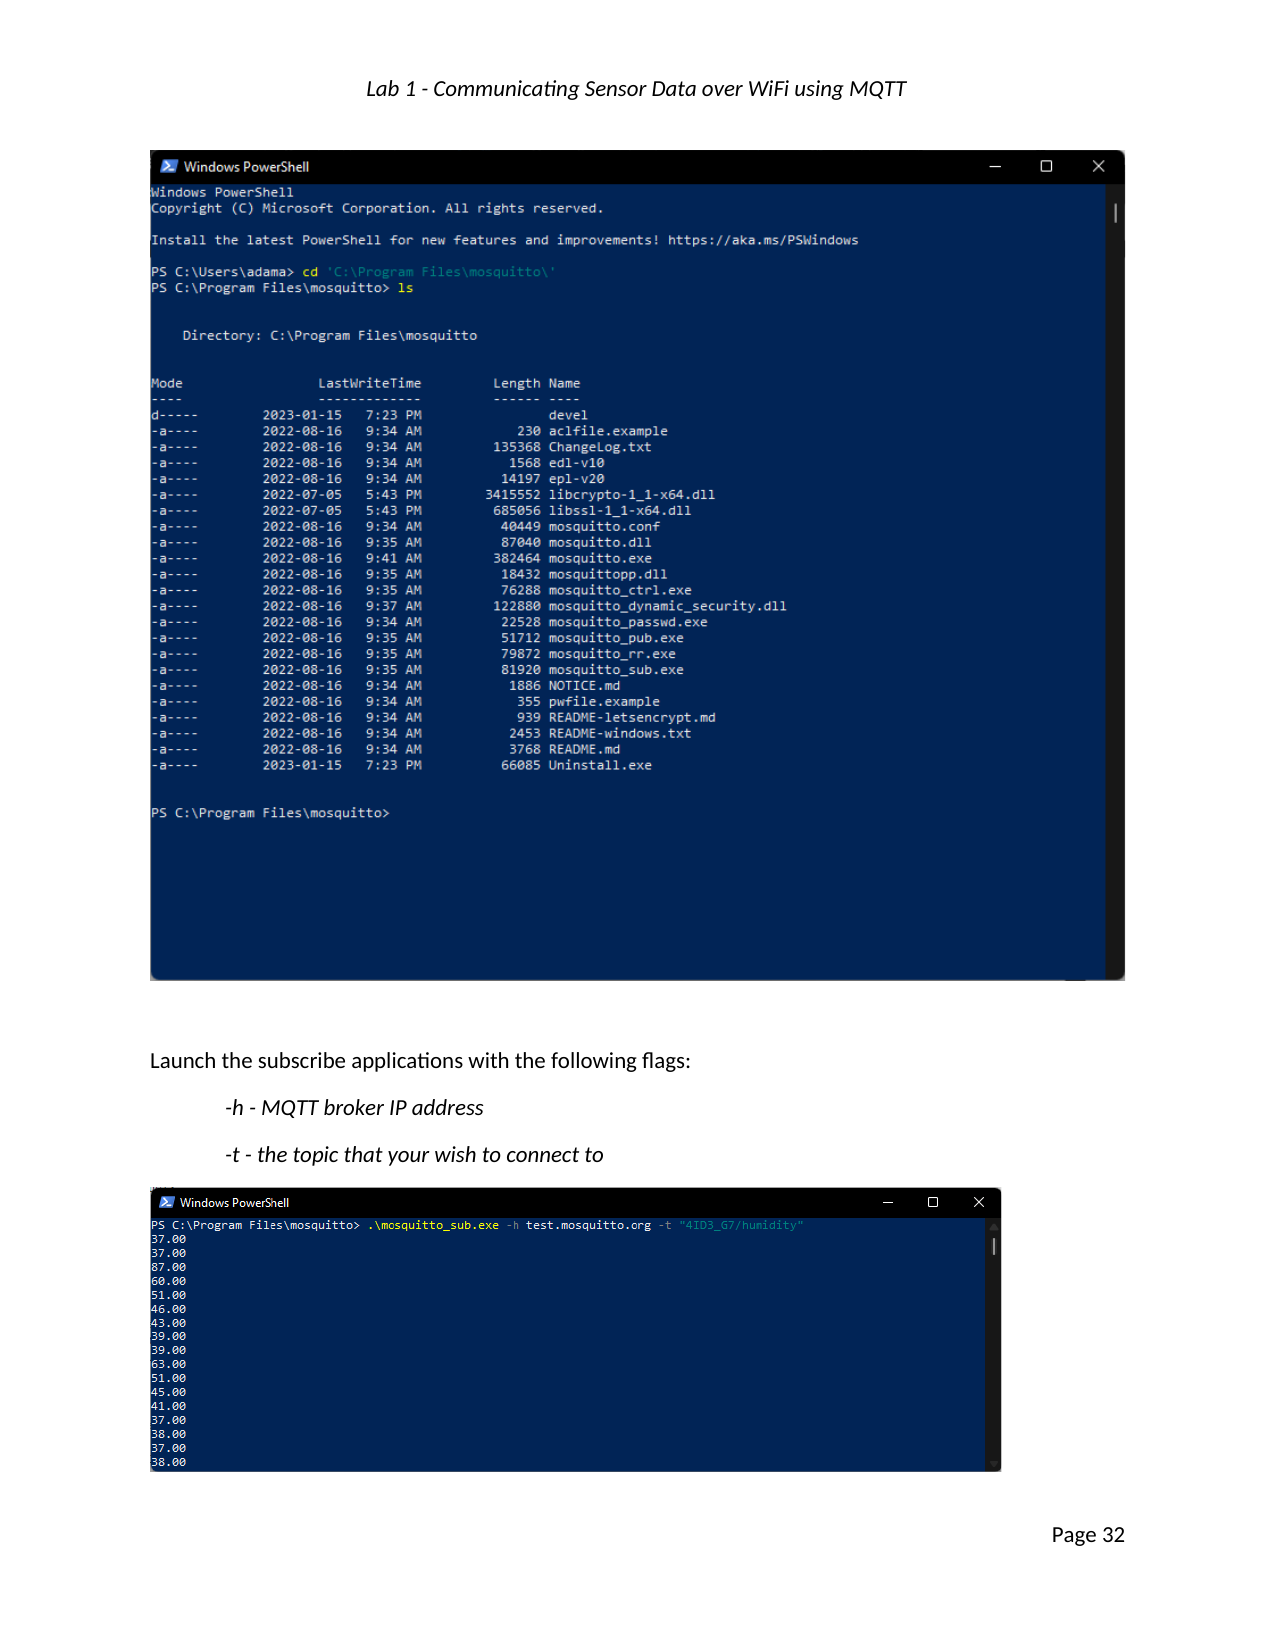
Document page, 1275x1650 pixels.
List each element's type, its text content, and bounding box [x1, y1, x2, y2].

picture [150, 150, 1125, 981]
text -h - MQTT broker IP address [150, 1093, 1125, 1121]
text Launch the subscribe applications with the following flags: [150, 1047, 1125, 1074]
picture [150, 1187, 1002, 1472]
text -t - the topic that your wish to connect to [150, 1140, 1125, 1168]
